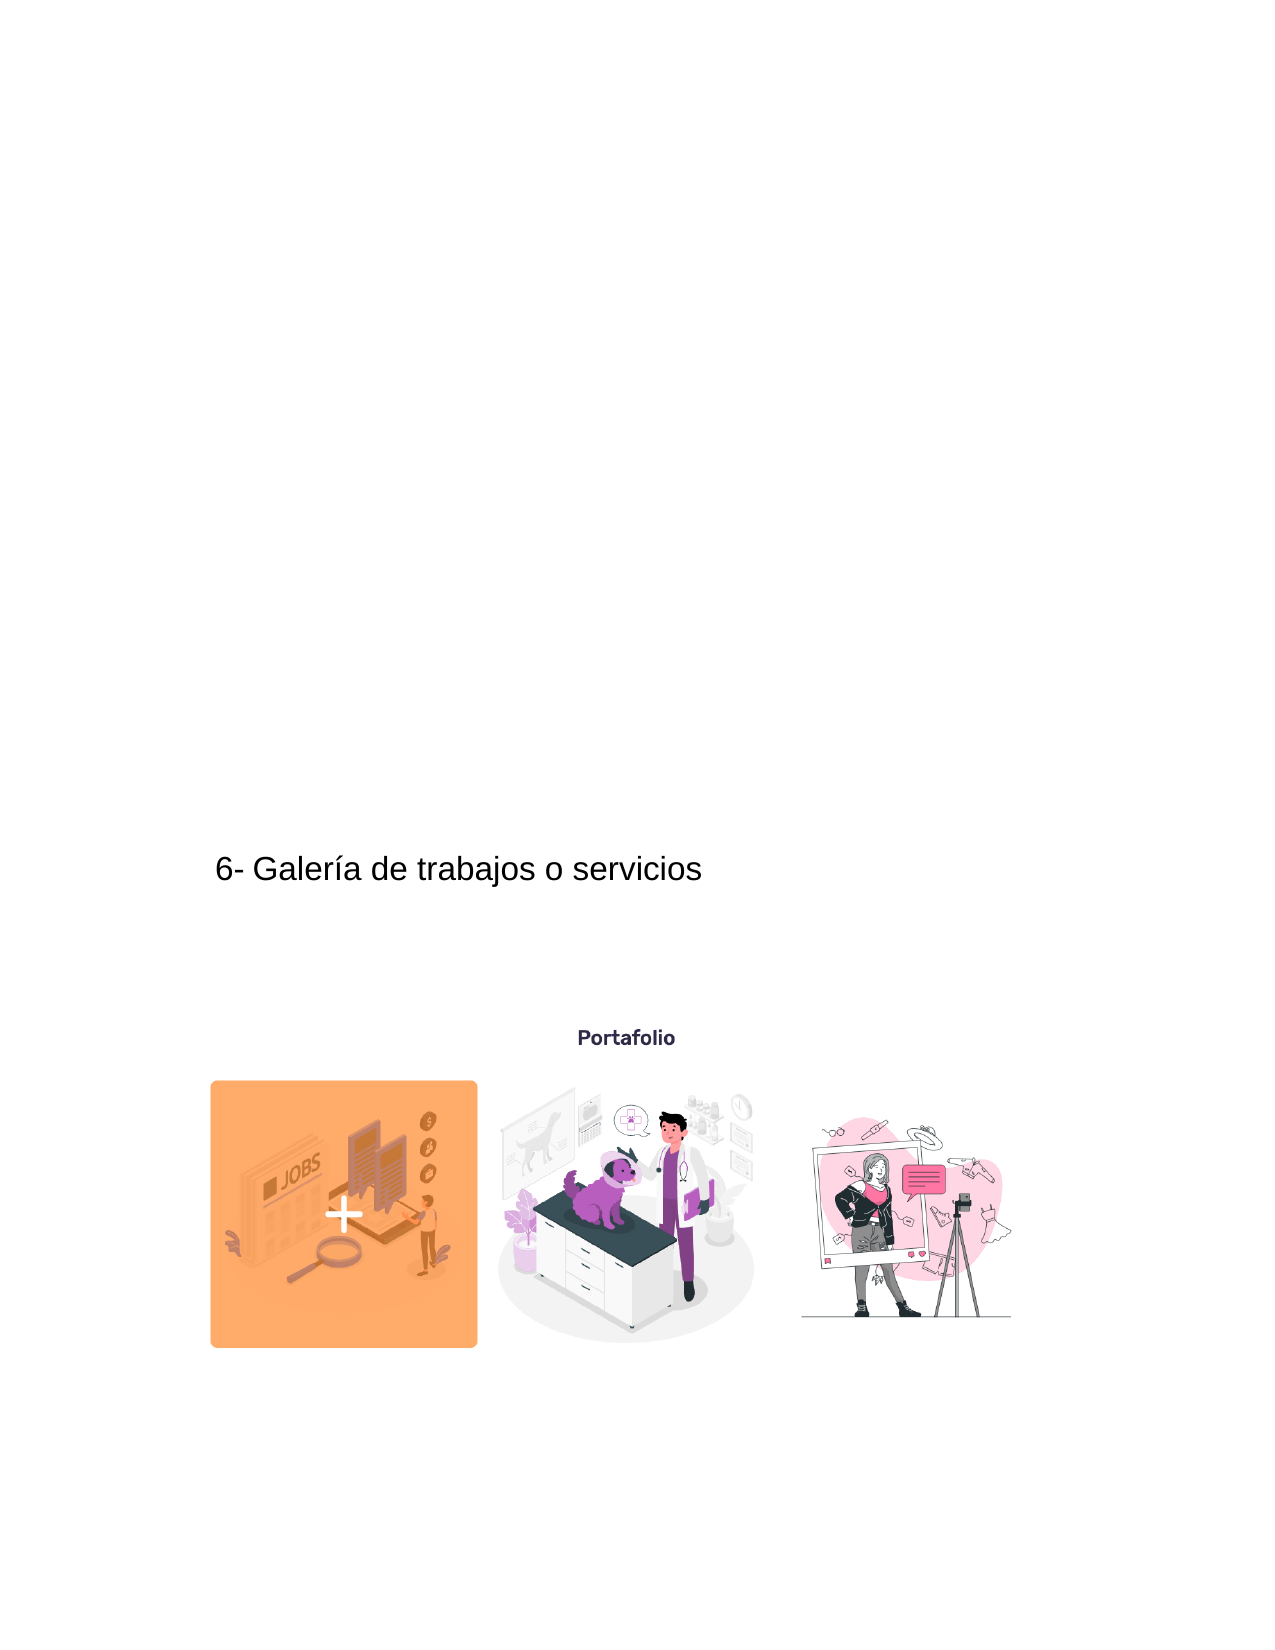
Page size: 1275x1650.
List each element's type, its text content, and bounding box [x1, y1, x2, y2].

picture [177, 1002, 1098, 1393]
list Galería de trabajos o servicios [215, 849, 1098, 887]
